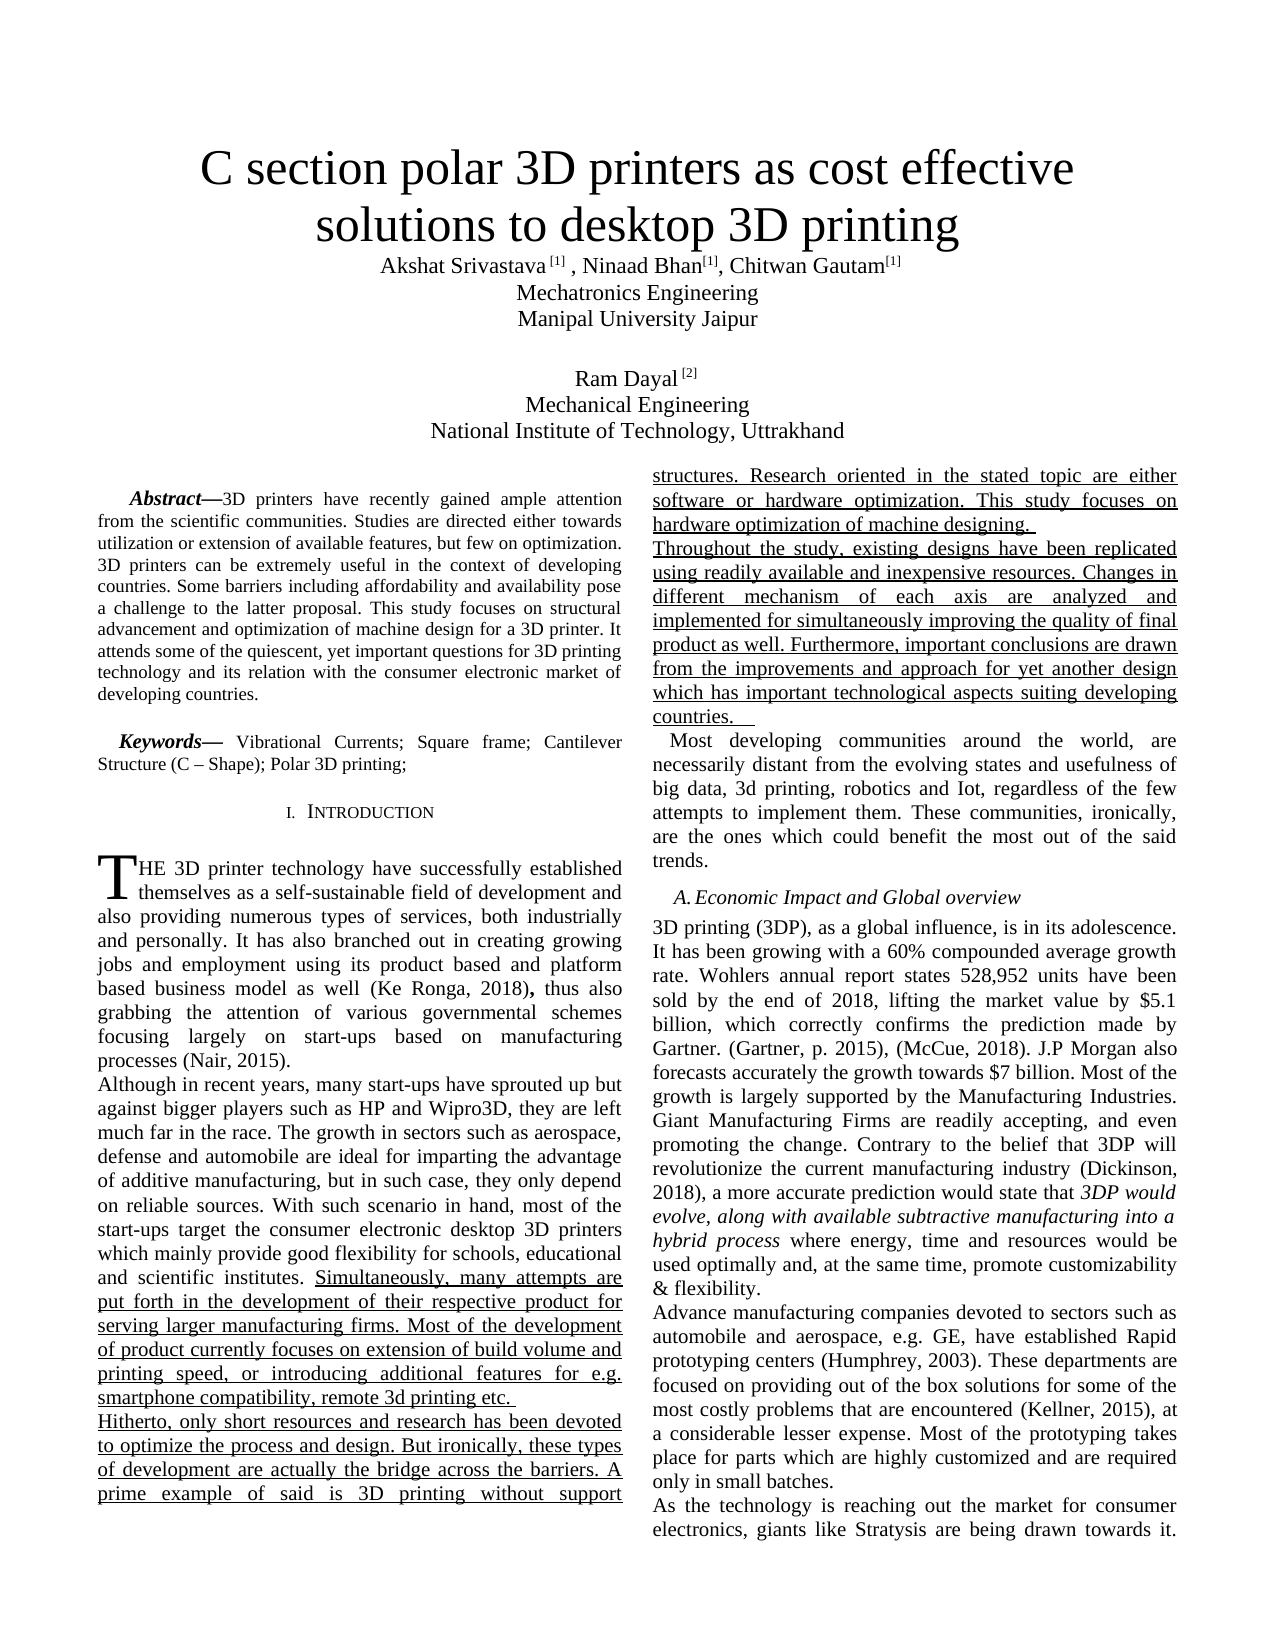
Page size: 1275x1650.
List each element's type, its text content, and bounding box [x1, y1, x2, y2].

subtitle INTRODUCTION [97, 799, 622, 823]
text Akshat Srivastava [1] , Ninaad Bhan[1], Chitwan Gautam[1] Mechatronics Engineering Manipal University Jaipur [150, 252, 1125, 332]
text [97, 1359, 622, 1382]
text Although in recent years, many start-ups have sprouted up but against bigger players such as HP and Wipro3D, they are left much far in the race. The growth in sectors such as aerospace, defense and automobile are ideal for imparting the advantage of additive manufacturing, but in such case, they only depend on reliable sources. With such scenario in hand, most of the start-ups target the consumer electronic desktop 3D printers which mainly provide good flexibility for schools, educational and scientific institutes. Simultaneously, many attempts are put forth in the development of their respective product for serving larger manufacturing firms. Most of the development of product currently focuses on extension of build volume and printing speed, or introducing additional features for e.g. smartphone compatibility, remote 3d printing etc. [97, 1072, 622, 1310]
text 3D printing (3DP), as a global influence, is in its adolescence. It has been growing with a 60% compounded average growth rate. Wohlers annual report states 528,952 units have been sold by the end of 2018, lifting the market value by $5.1 billion, which correctly confirms the prediction made by Gartner., . J.P Morgan also forecasts accurately the growth towards $7 billion. Most of the growth is largely supported by the Manufacturing Industries. Giant Manufacturing Firms are readily accepting, and even promoting the change. Contrary to the belief that 3DP will revolutionize the current manufacturing industry , a more accurate prediction would state that 3DP would evolve, along with available subtractive manufacturing into a hybrid process where energy, time and resources would be used optimally and, at the same time, promote customizability & flexibility. [652, 915, 1177, 1300]
text Most developing communities around the world, are necessarily distant from the evolving states and usefulness of big data, 3d printing, robotics and Iot, regardless of the few attempts to implement them. These communities, ironically, are the ones which could benefit the most out of the said trends. [652, 728, 1177, 872]
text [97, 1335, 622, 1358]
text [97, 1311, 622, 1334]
title C section polar 3D printers as cost effective solutions to desktop 3D printing [150, 137, 1125, 252]
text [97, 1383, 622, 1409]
text Advance manufacturing companies devoted to sectors such as automobile and aerospace, e.g. GE, have established Rapid prototyping centers. These departments are focused on providing out of the box solutions for some of the most costly problems that are encountered , at a considerable lesser expense. Most of the prototyping takes place for parts which are highly customized and are required only in small batches. [652, 1300, 1177, 1493]
text Abstract—3D printers have recently gained ample attention from the scientific communities. Studies are directed either towards utilization or extension of available features, but few on optimization. 3D printers can be extremely useful in the context of developing countries. Some barriers including affordability and availability pose a challenge to the latter proposal. This study focuses on structural advancement and optimization of machine design for a 3D printer. It attends some of the quiescent, yet important questions for 3D printing technology and its relation with the consumer electronic market of developing countries. [97, 486, 622, 704]
text Hitherto, only short resources and research has been devoted to optimize the process and design. But ironically, these types of development are actually the bridge across the barriers. A prime example of said is 3D printing without support structures. Research oriented in the stated topic are either software or hardware optimization. This study focuses on hardware optimization of machine designing. [652, 105, 1177, 484]
subtitle Economic Impact and Global overview [652, 885, 1177, 909]
text HE 3D printer technology have successfully established themselves as a self-sustainable field of development and also providing numerous types of services, both industrially and personally. It has also branched out in creating growing jobs and employment using its product based and platform based business model as well , thus also grabbing the attention of various governmental schemes focusing largely on start-ups based on manufacturing processes. [97, 856, 622, 1072]
text Keywords— Vibrational Currents; Square frame; Cantilever Structure (C – Shape); Polar 3D printing; [97, 728, 622, 774]
text Ram Dayal [2] Mechanical Engineering National Institute of Technology, Uttrakhand [150, 365, 1125, 444]
